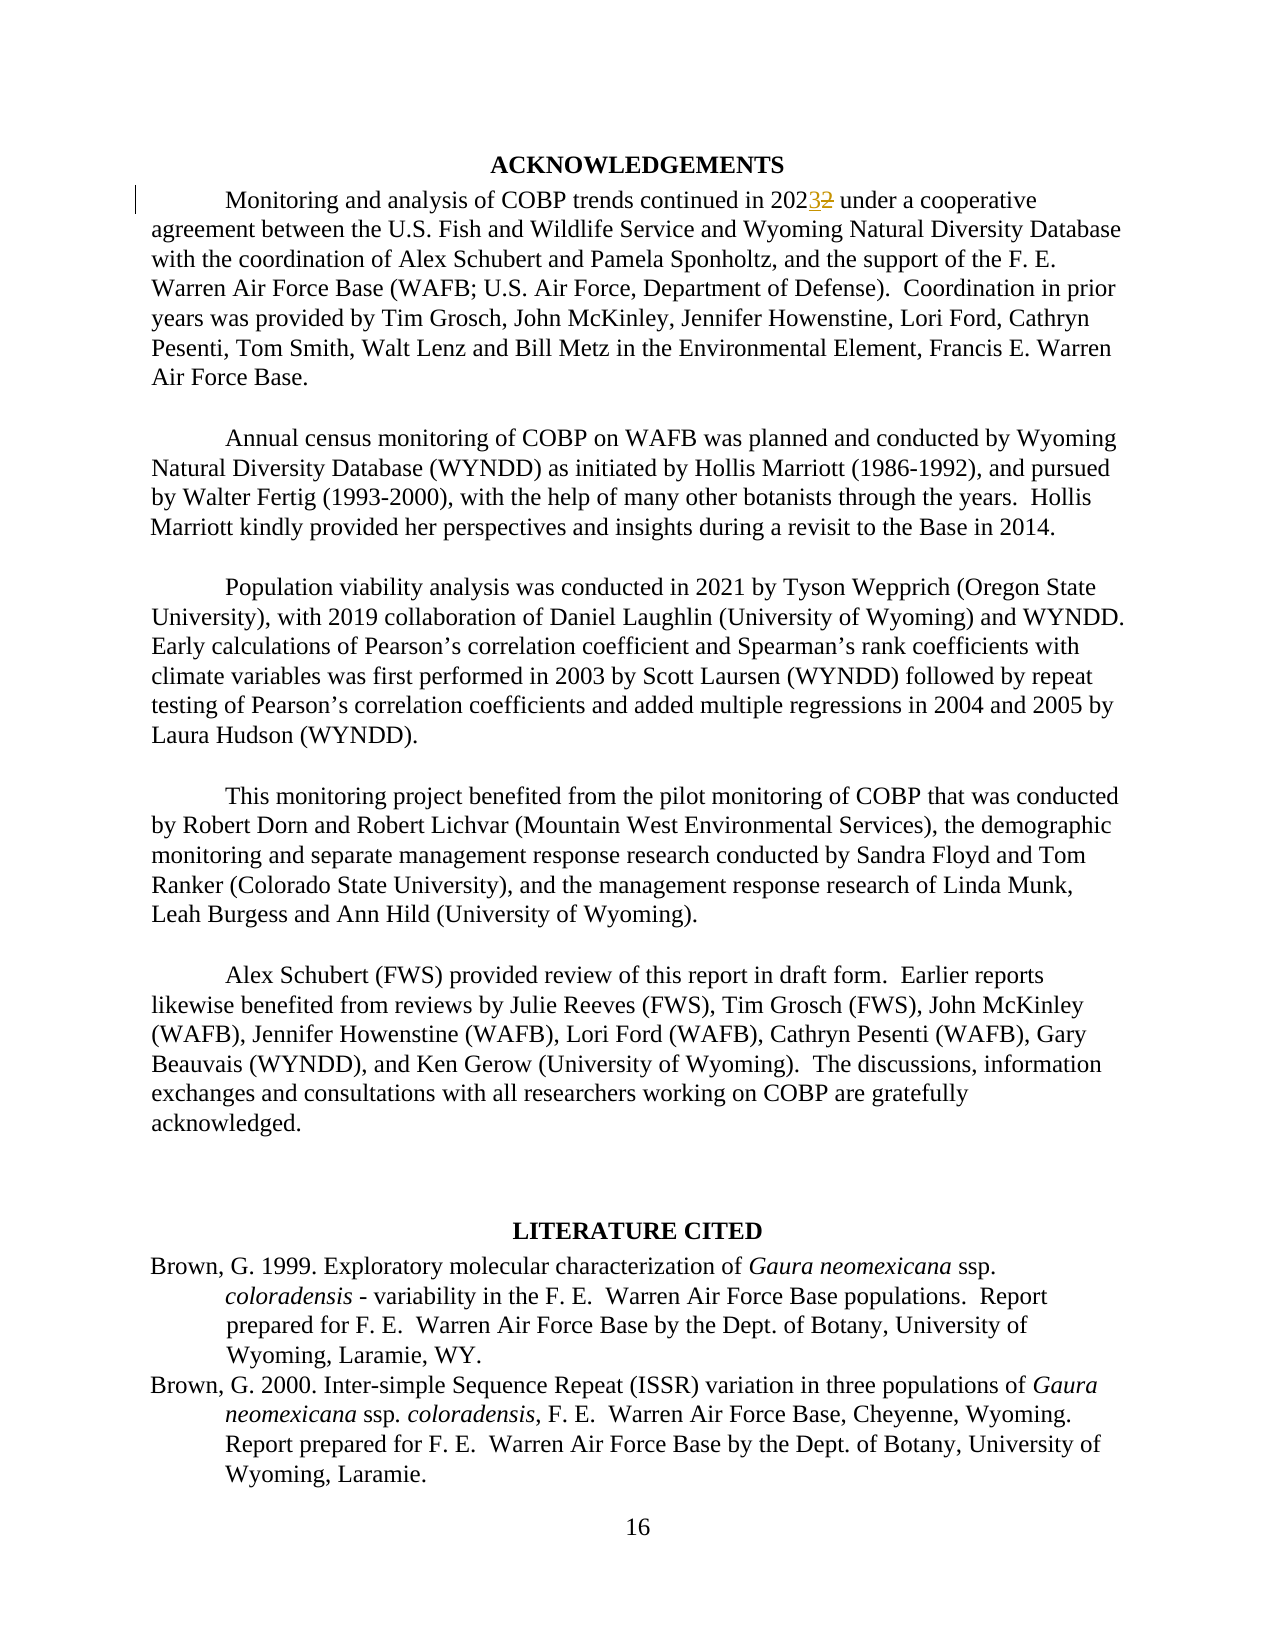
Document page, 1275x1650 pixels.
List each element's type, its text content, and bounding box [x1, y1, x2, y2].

text Brown, G. 2000. Inter-simple Sequence Repeat (ISSR) variation in three populations of Gaura neomexicana ssp. coloradensis, F. E. Warren Air Force Base, Cheyenne, Wyoming. Report prepared for F. E. Warren Air Force Base by the Dept. of Botany, University of Wyoming, Laramie. [150, 1370, 1125, 1487]
text Monitoring and analysis of COBP trends continued in 202 under a cooperative agreement between the U.S. Fish and Wildlife Service and Wyoming Natural Diversity Database with the coordination of Alex Schubert and Pamela Sponholtz, and the support of the F. E. Warren Air Force Base (WAFB; U.S. Air Force, Department of Defense). Coordination in prior years was provided by Tim Grosch, John McKinley, Jennifer Howenstine, Lori Ford, Cathryn Pesenti, Tom Smith, Walt Lenz and Bill Metz in the Environmental Element, Francis E. Warren Air Force Base. [150, 185, 1125, 391]
subtitle ACKNOWLEDGEMENTS [151, 150, 1124, 179]
text This monitoring project benefited from the pilot monitoring of COBP that was conducted by Robert Dorn and Robert Lichvar (Mountain West Environmental Services), the demographic monitoring and separate management response research conducted by Sandra Floyd and Tom Ranker (Colorado State University), and the management response research of Linda Munk, Leah Burgess and Ann Hild (University of Wyoming). [150, 781, 1125, 928]
text Population viability analysis was conducted in 2021 by Tyson Wepprich (Oregon State University), with 2019 collaboration of Daniel Laughlin (University of Wyoming) and WYNDD. Early calculations of Pearson’s correlation coefficient and Spearman’s rank coefficients with climate variables was first performed in 2003 by Scott Laursen (WYNDD) followed by repeat testing of Pearson’s correlation coefficients and added multiple regressions in 2004 and 2005 by Laura Hudson (WYNDD). [150, 572, 1125, 749]
text Alex Schubert (FWS) provided review of this report in draft form. Earlier reports likewise benefited from reviews by Julie Reeves (FWS), Tim Grosch (FWS), John McKinley (WAFB), Jennifer Howenstine (WAFB), Lori Ford (WAFB), Cathryn Pesenti (WAFB), Gary Beauvais (WYNDD), and Ken Gerow (University of Wyoming). The discussions, information exchanges and consultations with all researchers working on COBP are gratefully acknowledged. [150, 960, 1125, 1137]
text Brown, G. 1999. Exploratory molecular characterization of Gaura neomexicana ssp. [150, 1251, 1125, 1280]
text coloradensis - variability in the F. E. Warren Air Force Base populations. Report prepared for F. E. Warren Air Force Base by the Dept. of Botany, University of Wyoming, Laramie, WY. [225, 1281, 1125, 1369]
text Marriott kindly provided her perspectives and insights during a revisit to the Base in 2014. [150, 512, 1125, 541]
subtitle LITERATURE CITED [151, 1216, 1124, 1245]
text Annual census monitoring of COBP on WAFB was planned and conducted by Wyoming Natural Diversity Database (WYNDD) as initiated by Hollis Marriott (1986-1992), and pursued by Walter Fertig (1993-2000), with the help of many other botanists through the years. Hollis [150, 423, 1125, 511]
